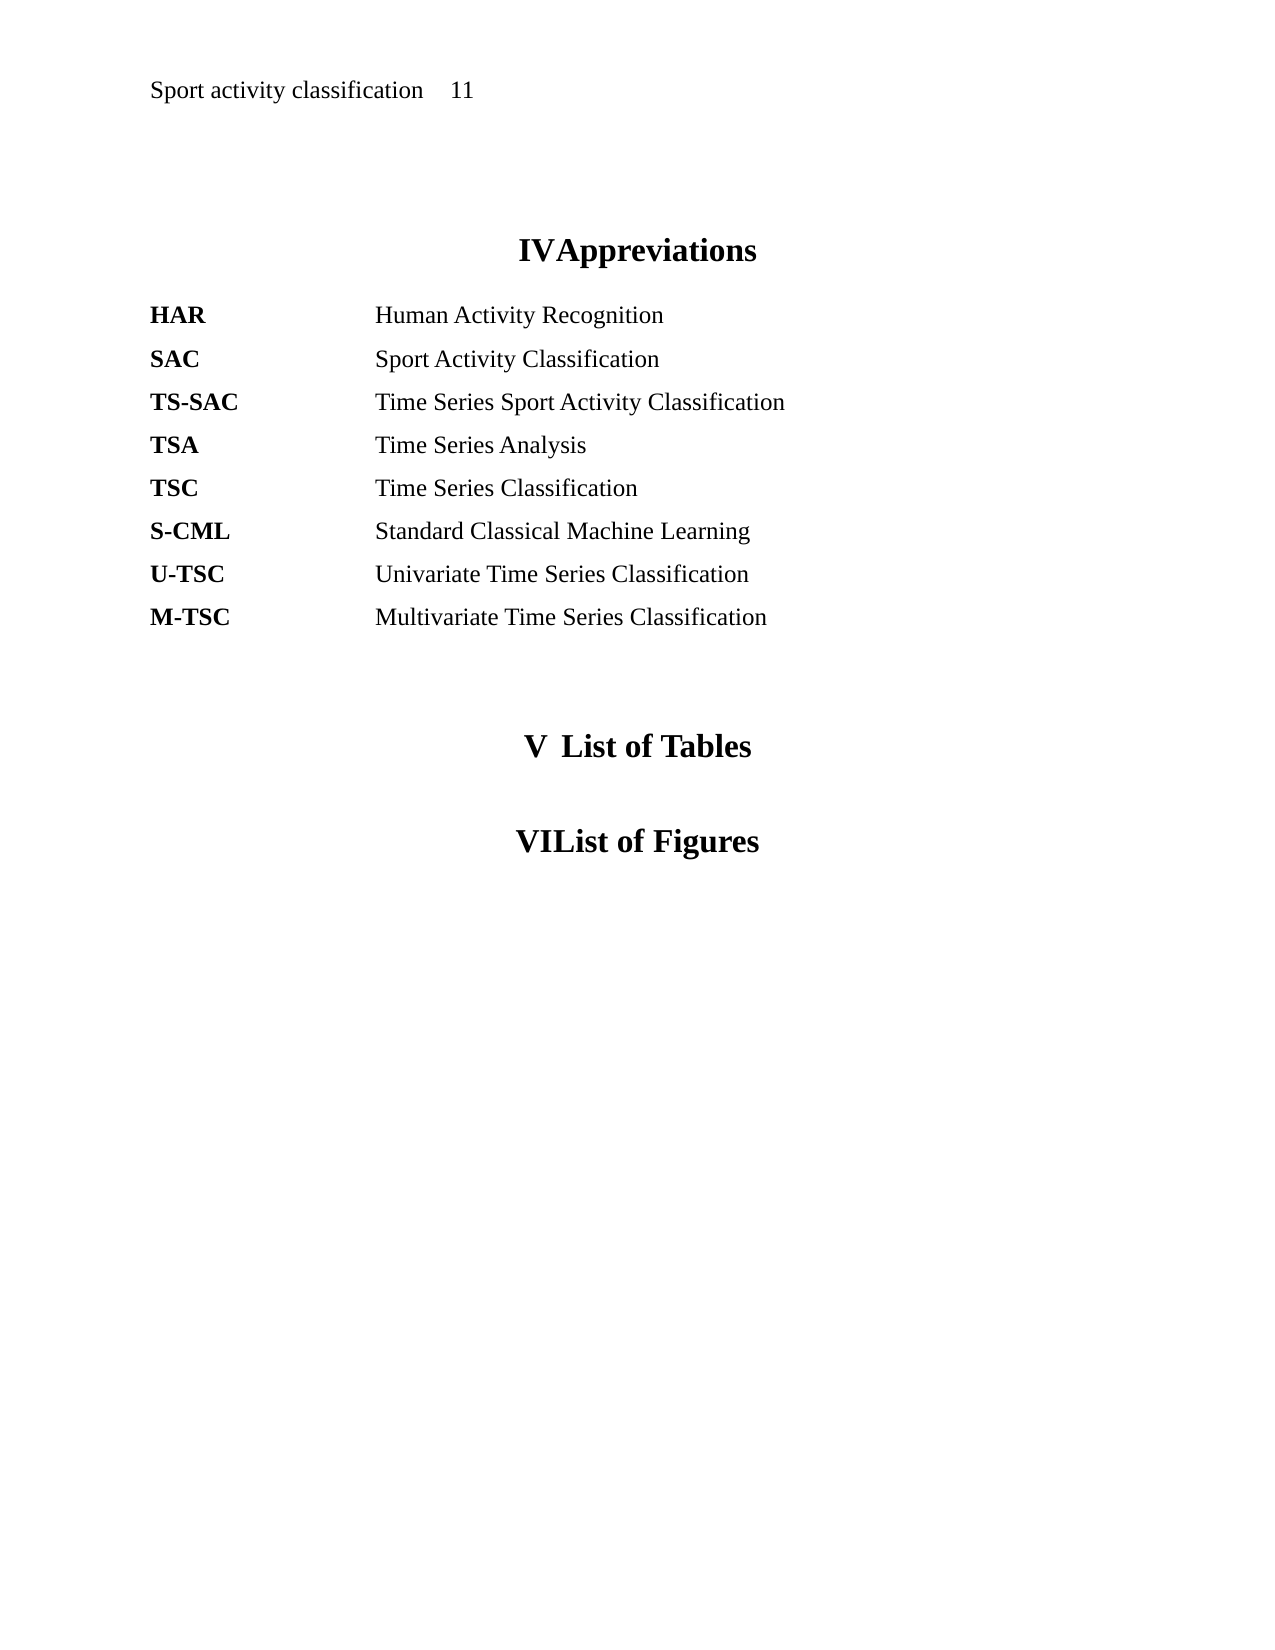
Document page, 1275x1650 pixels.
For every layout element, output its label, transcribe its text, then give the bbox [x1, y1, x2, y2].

subtitle List of Figures [150, 821, 1125, 859]
subtitle Appreviations [150, 231, 1125, 269]
text U-TSC Univariate Time Series Classification [150, 559, 1125, 588]
text M-TSC Multivariate Time Series Classification [150, 602, 1125, 631]
text TSA Time Series Analysis [150, 430, 1125, 459]
text TS-SAC Time Series Sport Activity Classification [150, 387, 1125, 416]
text S-CML Standard Classical Machine Learning [150, 516, 1125, 545]
text TSC Time Series Classification [150, 473, 1125, 502]
text SAC Sport Activity Classification [150, 344, 1125, 372]
text HAR Human Activity Recognition [150, 301, 1125, 329]
subtitle List of Tables [150, 726, 1125, 764]
